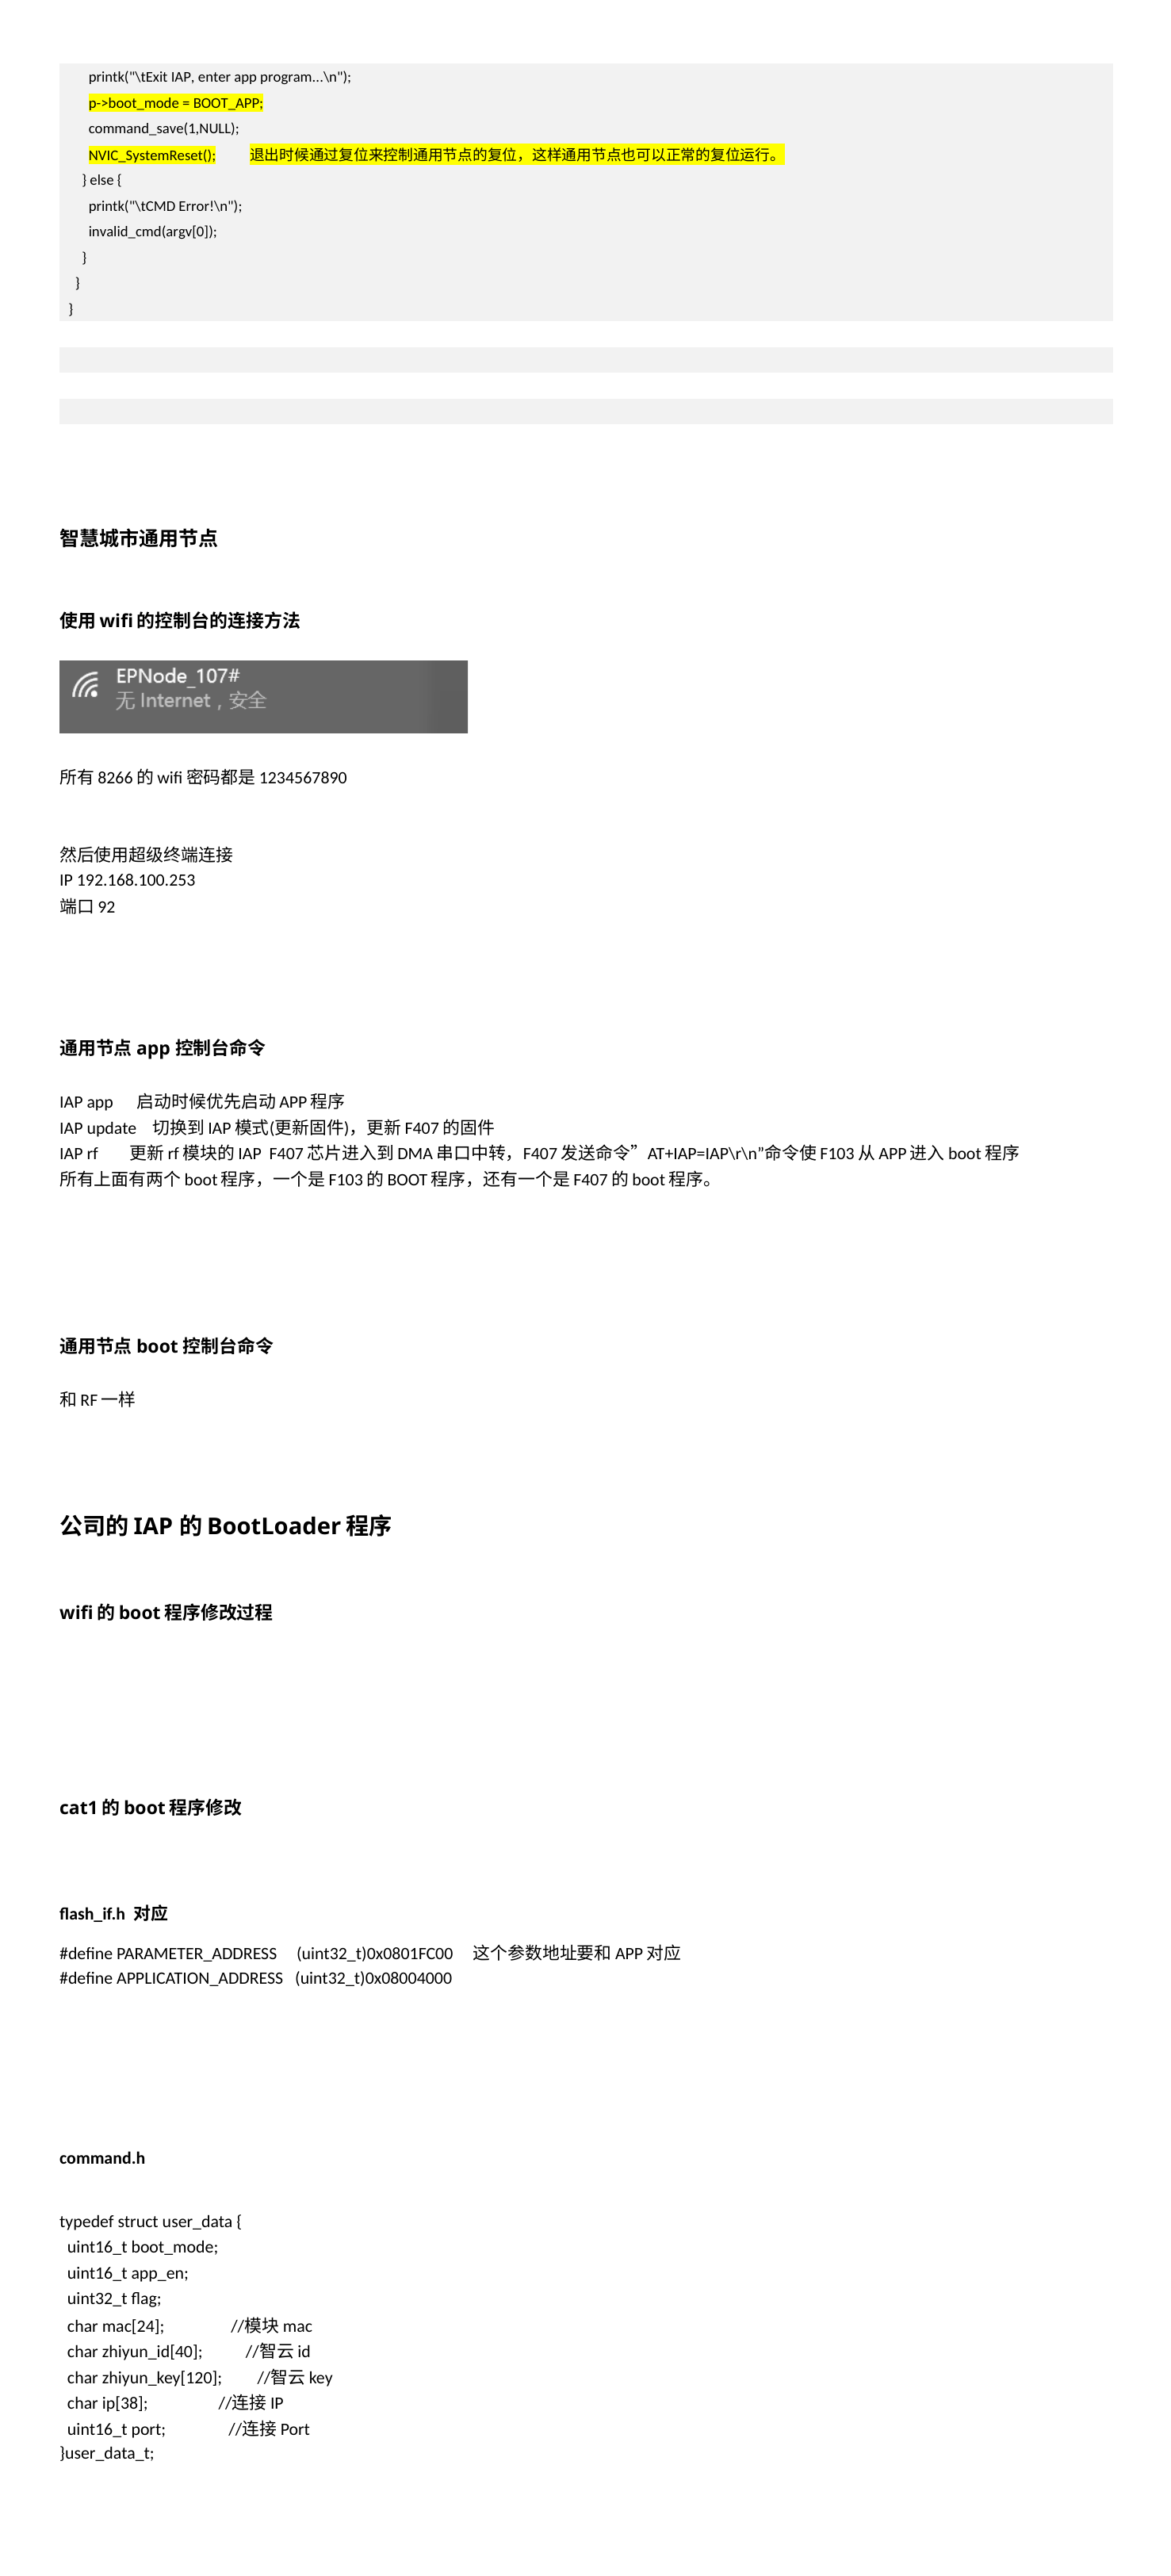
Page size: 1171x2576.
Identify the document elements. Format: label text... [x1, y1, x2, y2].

text char mac[24]; //模块mac [59, 2311, 1111, 2337]
subtitle 智慧城市通用节点 [59, 511, 1111, 563]
text 然后使用超级终端连接 [59, 841, 1111, 867]
text uint32_t flag; [59, 2286, 1111, 2311]
text uint16_t app_en; [59, 2260, 1111, 2286]
subtitle cat1的boot程序修改 [59, 1781, 1111, 1832]
text IAP rf 更新rf模块的IAP F407芯片进入到DMA串口中转，F407发送命令”AT+IAP=IAP\r\n”命令使F103从APP进入boot程序 [59, 1139, 1111, 1165]
text 所有上面有两个boot程序，一个是F103的BOOT程序，还有一个是F407的boot程序。 [59, 1165, 1111, 1191]
subtitle command.h [59, 2145, 1111, 2171]
text char zhiyun_key[120]; //智云key [59, 2363, 1111, 2389]
subtitle flash_if.h 对应 [59, 1899, 1111, 1925]
text 端口92 [59, 893, 1111, 918]
text char ip[38]; //连接IP [59, 2389, 1111, 2414]
subtitle 使用wifi的控制台的连接方法 [59, 594, 1111, 645]
table_header [59, 399, 1113, 424]
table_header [59, 63, 1113, 321]
text typedef struct user_data { [59, 2208, 1111, 2234]
text IP 192.168.100.253 [59, 867, 1111, 893]
text char zhiyun_id[40]; //智云id [59, 2337, 1111, 2363]
table_header [59, 347, 1113, 373]
text uint16_t boot_mode; [59, 2234, 1111, 2260]
text uint16_t port; //连接Port [59, 2414, 1111, 2440]
text IAP update 切换到IAP模式(更新固件)，更新F407的固件 [59, 1113, 1111, 1139]
text #define PARAMETER_ADDRESS (uint32_t)0x0801FC00 这个参数地址要和APP对应 [59, 1939, 1111, 1965]
text #define APPLICATION_ADDRESS (uint32_t)0x08004000 [59, 1965, 1111, 1990]
text 和RF一样 [59, 1386, 1111, 1411]
text }user_data_t; [59, 2440, 1111, 2466]
text IAP app 启动时候优先启动APP程序 [59, 1088, 1111, 1113]
picture [59, 660, 468, 733]
subtitle 通用节点 boot 控制台命令 [59, 1319, 1111, 1371]
subtitle wifi的boot程序修改过程 [59, 1586, 1111, 1637]
subtitle 公司的IAP 的BootLoader程序 [59, 1499, 1111, 1550]
text 所有8266的wifi密码都是1234567890 [59, 764, 1111, 790]
subtitle 通用节点 app 控制台命令 [59, 1021, 1111, 1073]
